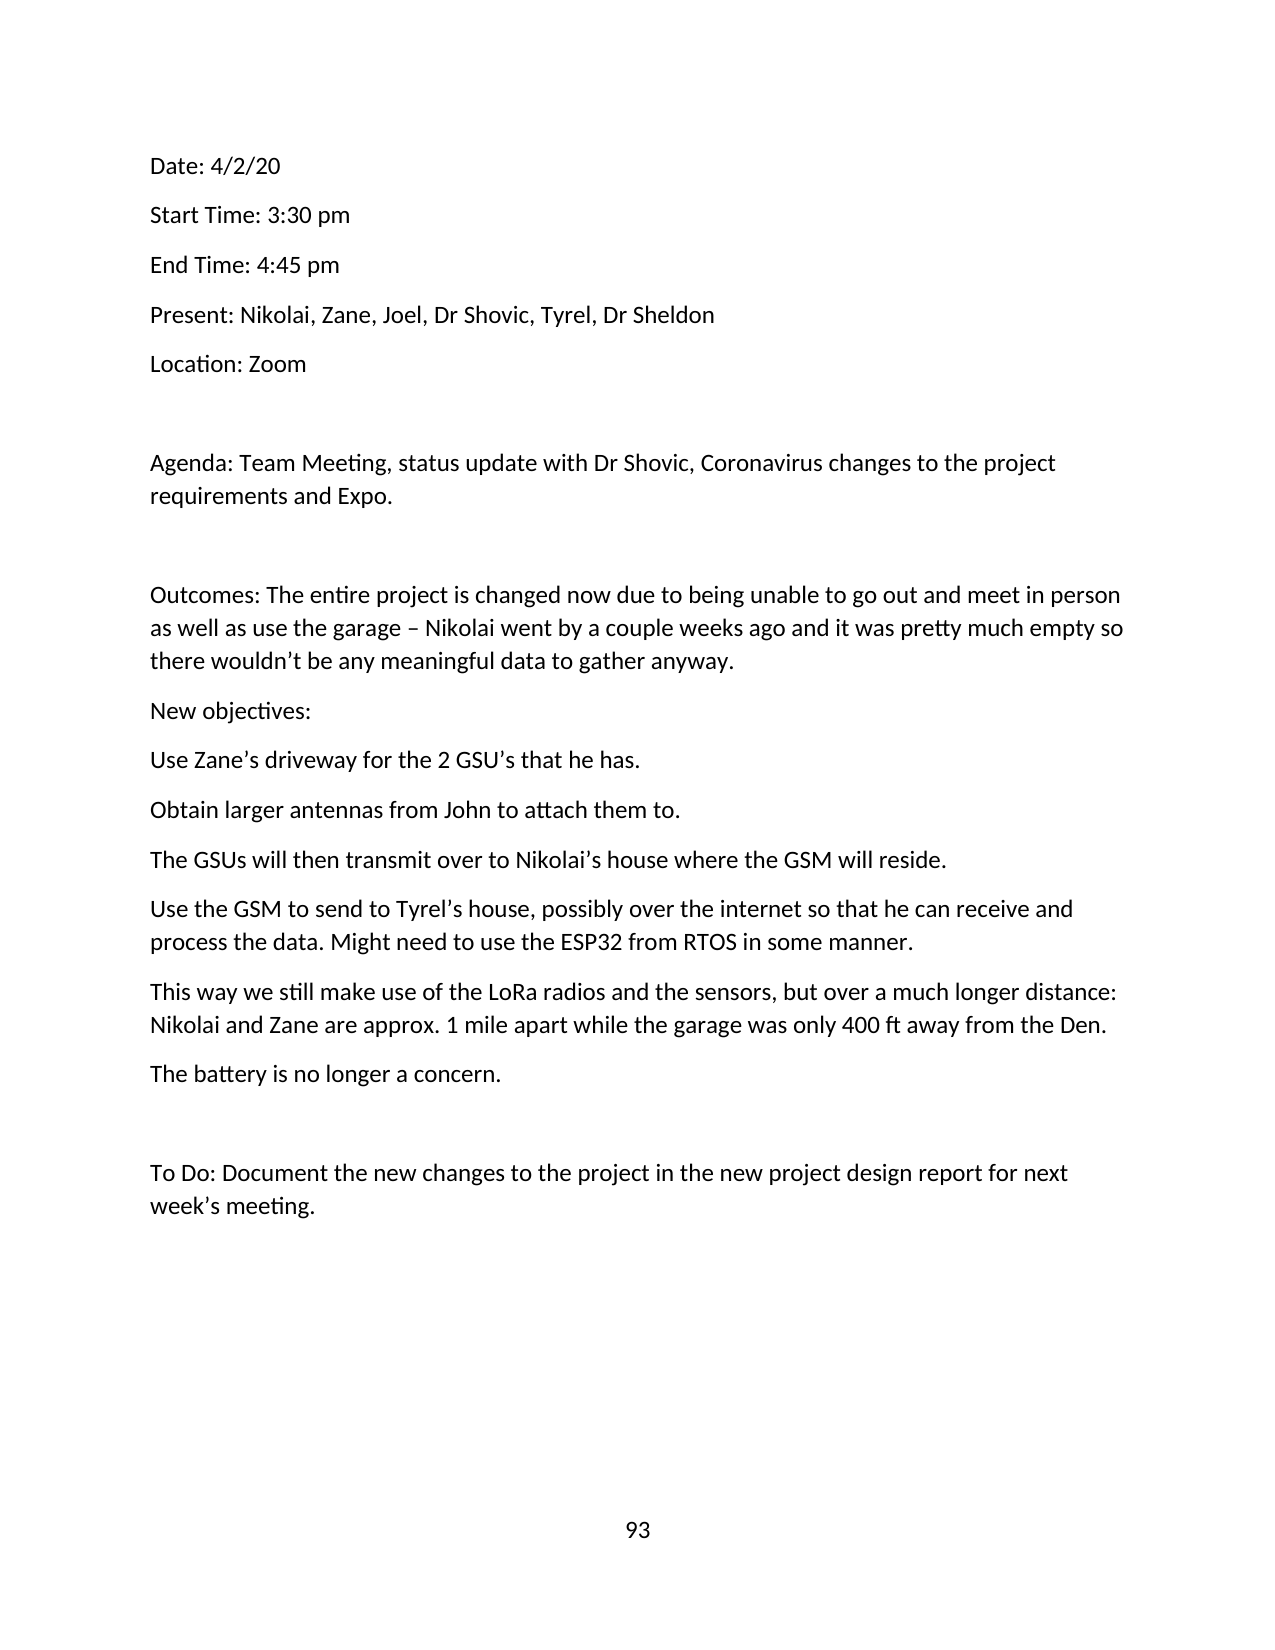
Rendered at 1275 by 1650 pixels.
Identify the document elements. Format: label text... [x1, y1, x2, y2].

text Start Time: 3:30 pm [150, 199, 1125, 230]
text Present: Nikolai, Zane, Joel, Dr Shovic, Tyrel, Dr Sheldon [150, 299, 1125, 329]
text End Time: 4:45 pm [150, 249, 1125, 280]
text Use Zane’s driveway for the 2 GSU’s that he has. [150, 744, 1125, 775]
text Date: 4/2/20 [150, 150, 1125, 181]
text New objectives: [150, 695, 1125, 726]
text Obtain larger antennas from John to attach them to. [150, 794, 1125, 825]
text Location: Zoom [150, 348, 1125, 379]
text Agenda: Team Meeting, status update with Dr Shovic, Coronavirus changes to the project requirements and Expo. [150, 447, 1125, 511]
text To Do: Document the new changes to the project in the new project design report for next week’s meeting. [150, 1157, 1125, 1221]
text This way we still make use of the LoRa radios and the sensors, but over a much longer distance: Nikolai and Zane are approx. 1 mile apart while the garage was only 400 ft away from the Den. [150, 976, 1125, 1039]
text The GSUs will then transmit over to Nikolai’s house where the GSM will reside. [150, 844, 1125, 874]
text Outcomes: The entire project is changed now due to being unable to go out and meet in person as well as use the garage – Nikolai went by a couple weeks ago and it was pretty much empty so there wouldn’t be any meaningful data to gather anyway. [150, 579, 1125, 676]
text Use the GSM to send to Tyrel’s house, possibly over the internet so that he can receive and process the data. Might need to use the ESP32 from RTOS in some manner. [150, 893, 1125, 957]
text The battery is no longer a concern. [150, 1058, 1125, 1089]
